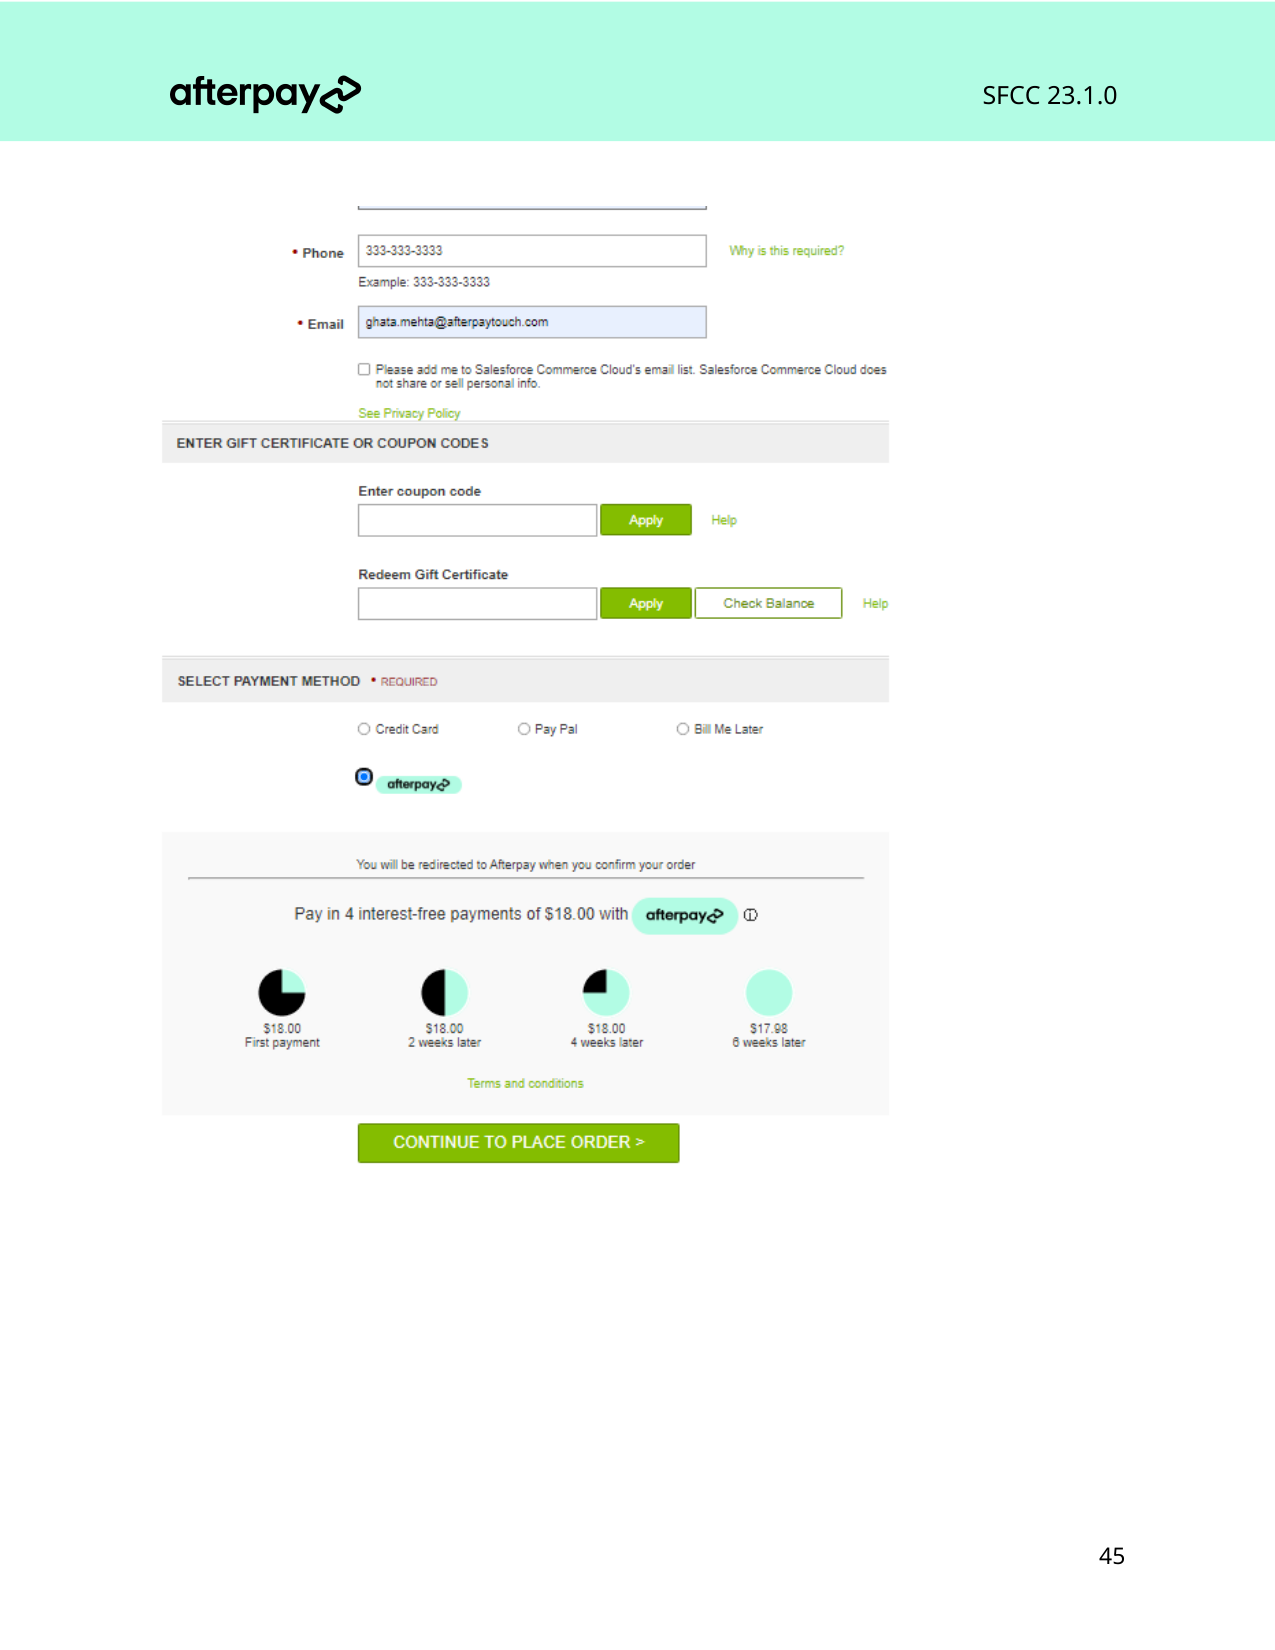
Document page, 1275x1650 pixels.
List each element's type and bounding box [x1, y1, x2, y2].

picture [150, 206, 1125, 1196]
picture [134, 47, 397, 142]
